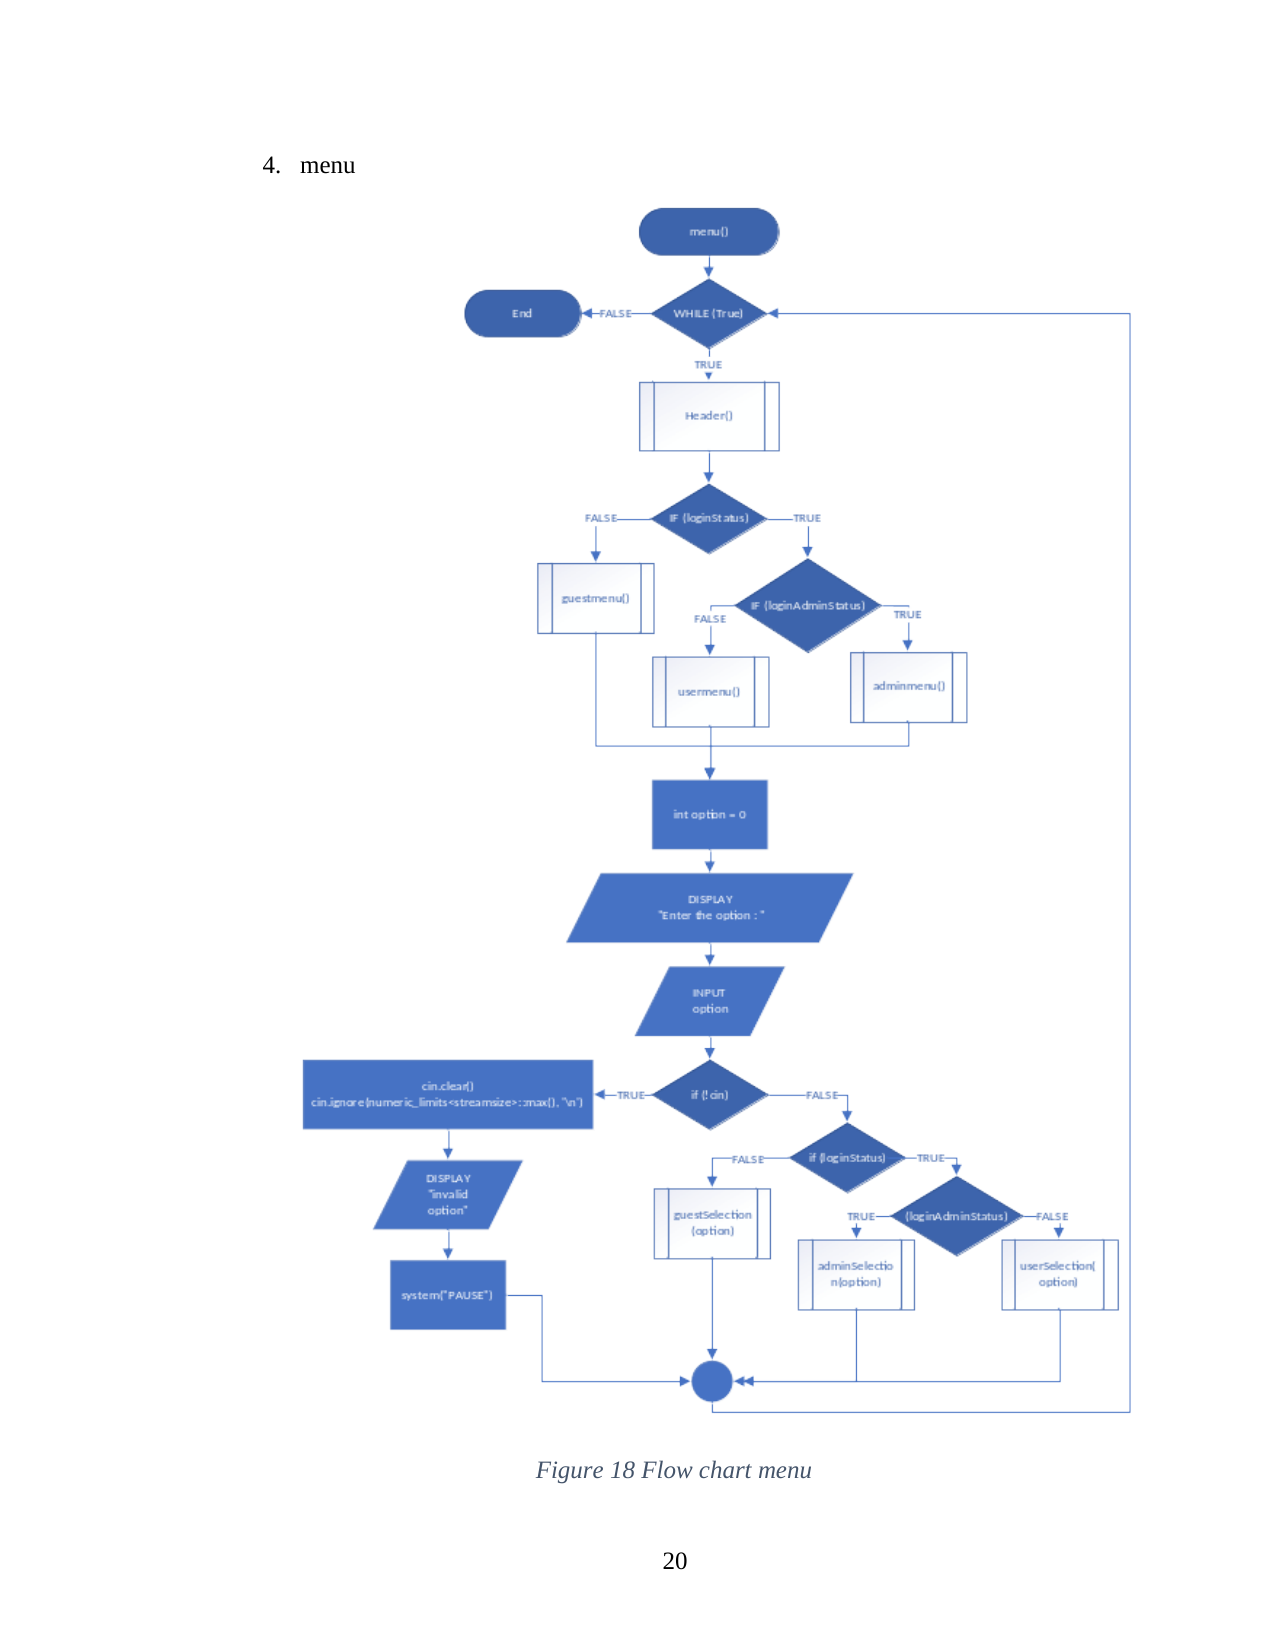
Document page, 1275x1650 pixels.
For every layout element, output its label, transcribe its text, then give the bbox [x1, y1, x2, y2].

text Figure 18 Flow chart menu [225, 1456, 1125, 1484]
subtitle menu [262, 150, 1125, 179]
